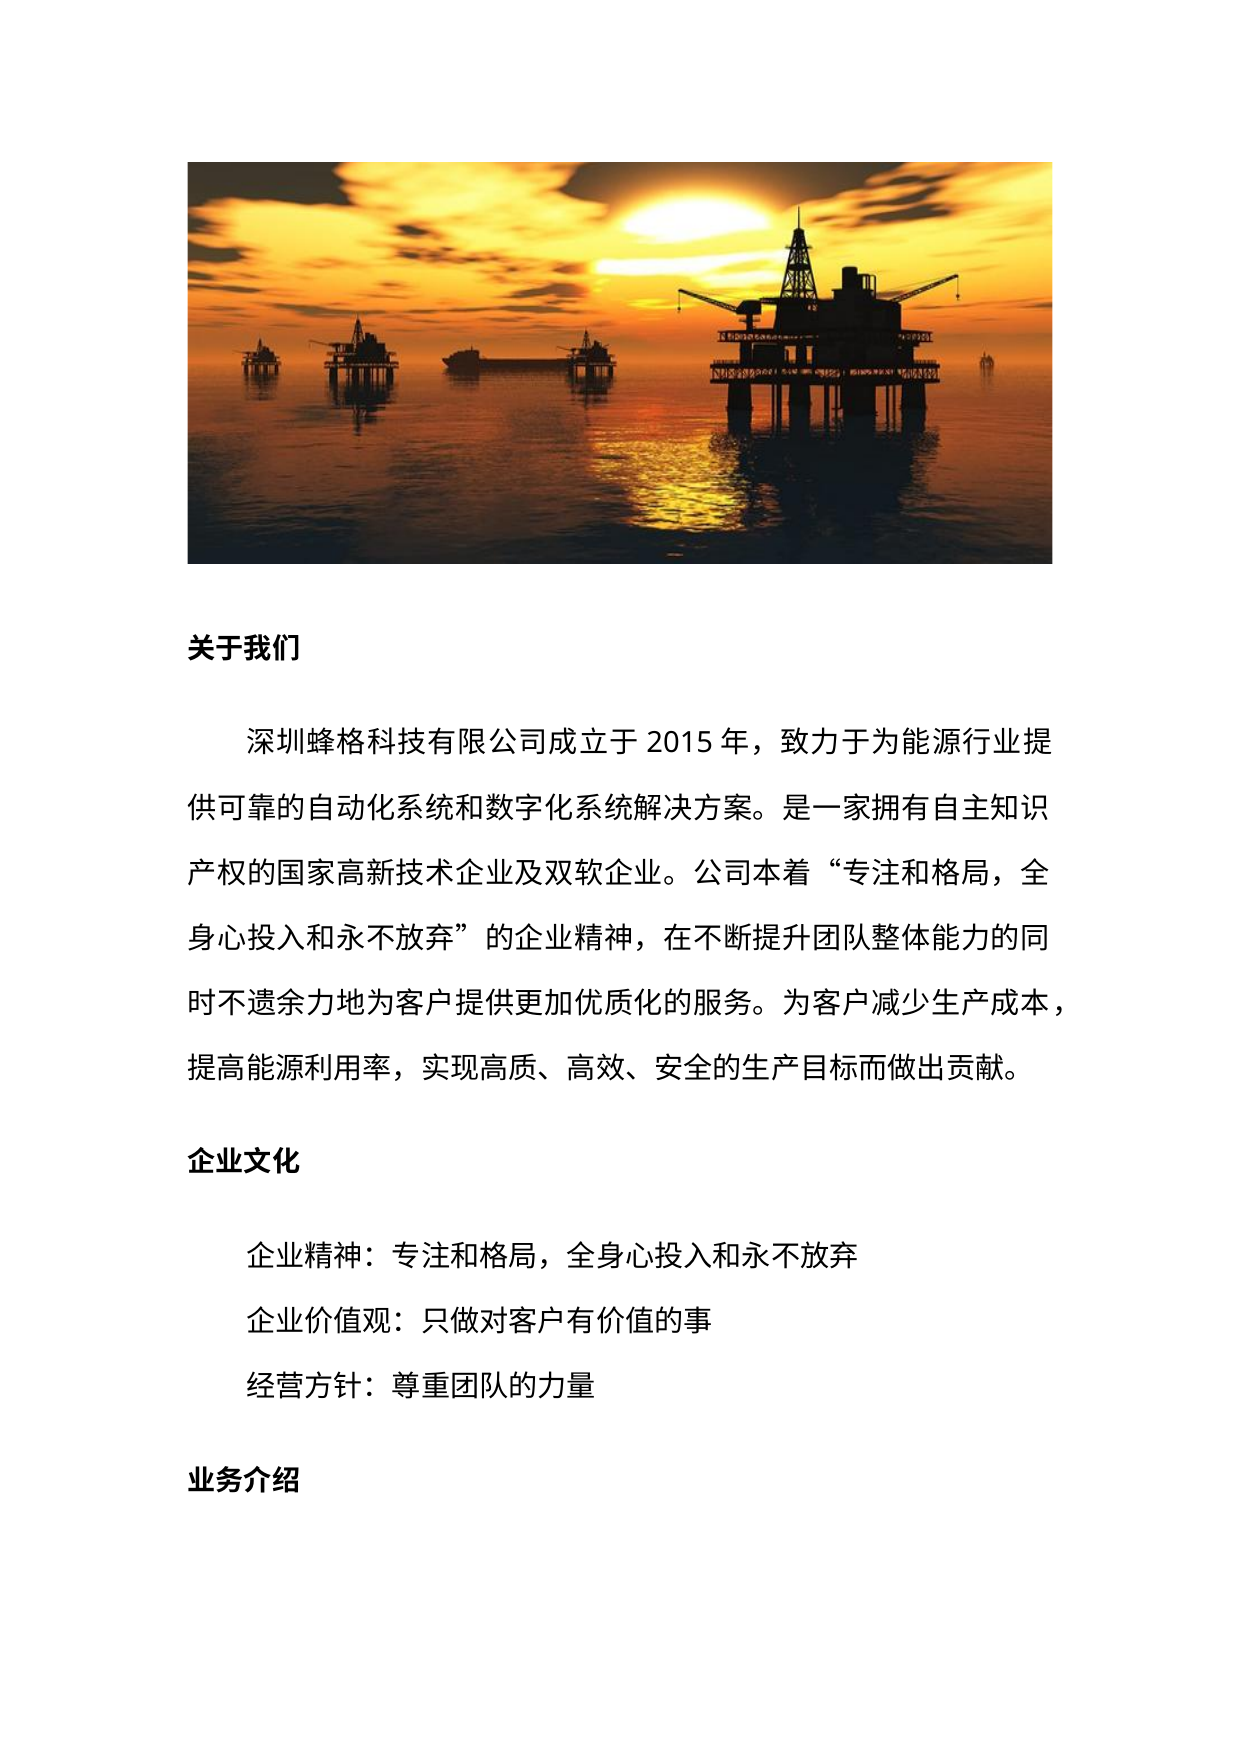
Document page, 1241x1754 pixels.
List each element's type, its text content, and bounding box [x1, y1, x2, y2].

subtitle 业务介绍 [187, 1445, 1053, 1510]
subtitle 关于我们 [187, 614, 1053, 679]
subtitle 企业文化 [187, 1127, 1053, 1192]
text 深圳蜂格科技有限公司成立于2015年，致力于为能源行业提供可靠的自动化系统和数字化系统解决方案。是一家拥有自主知识产权的国家高新技术企业及双软企业。公司本着“专注和格局，全身心投入和永不放弃”的企业精神，在不断提升团队整体能力的同时不遗余力地为客户提供更加优质化的服务。为客户减少生产成本，提高能源利用率，实现高质、高效、安全的生产目标而做出贡献。 [187, 708, 1053, 1098]
picture [187, 162, 1053, 564]
text 经营方针：尊重团队的力量 [187, 1351, 1053, 1416]
text 企业精神：专注和格局，全身心投入和永不放弃 [187, 1221, 1053, 1286]
text 企业价值观：只做对客户有价值的事 [187, 1286, 1053, 1351]
